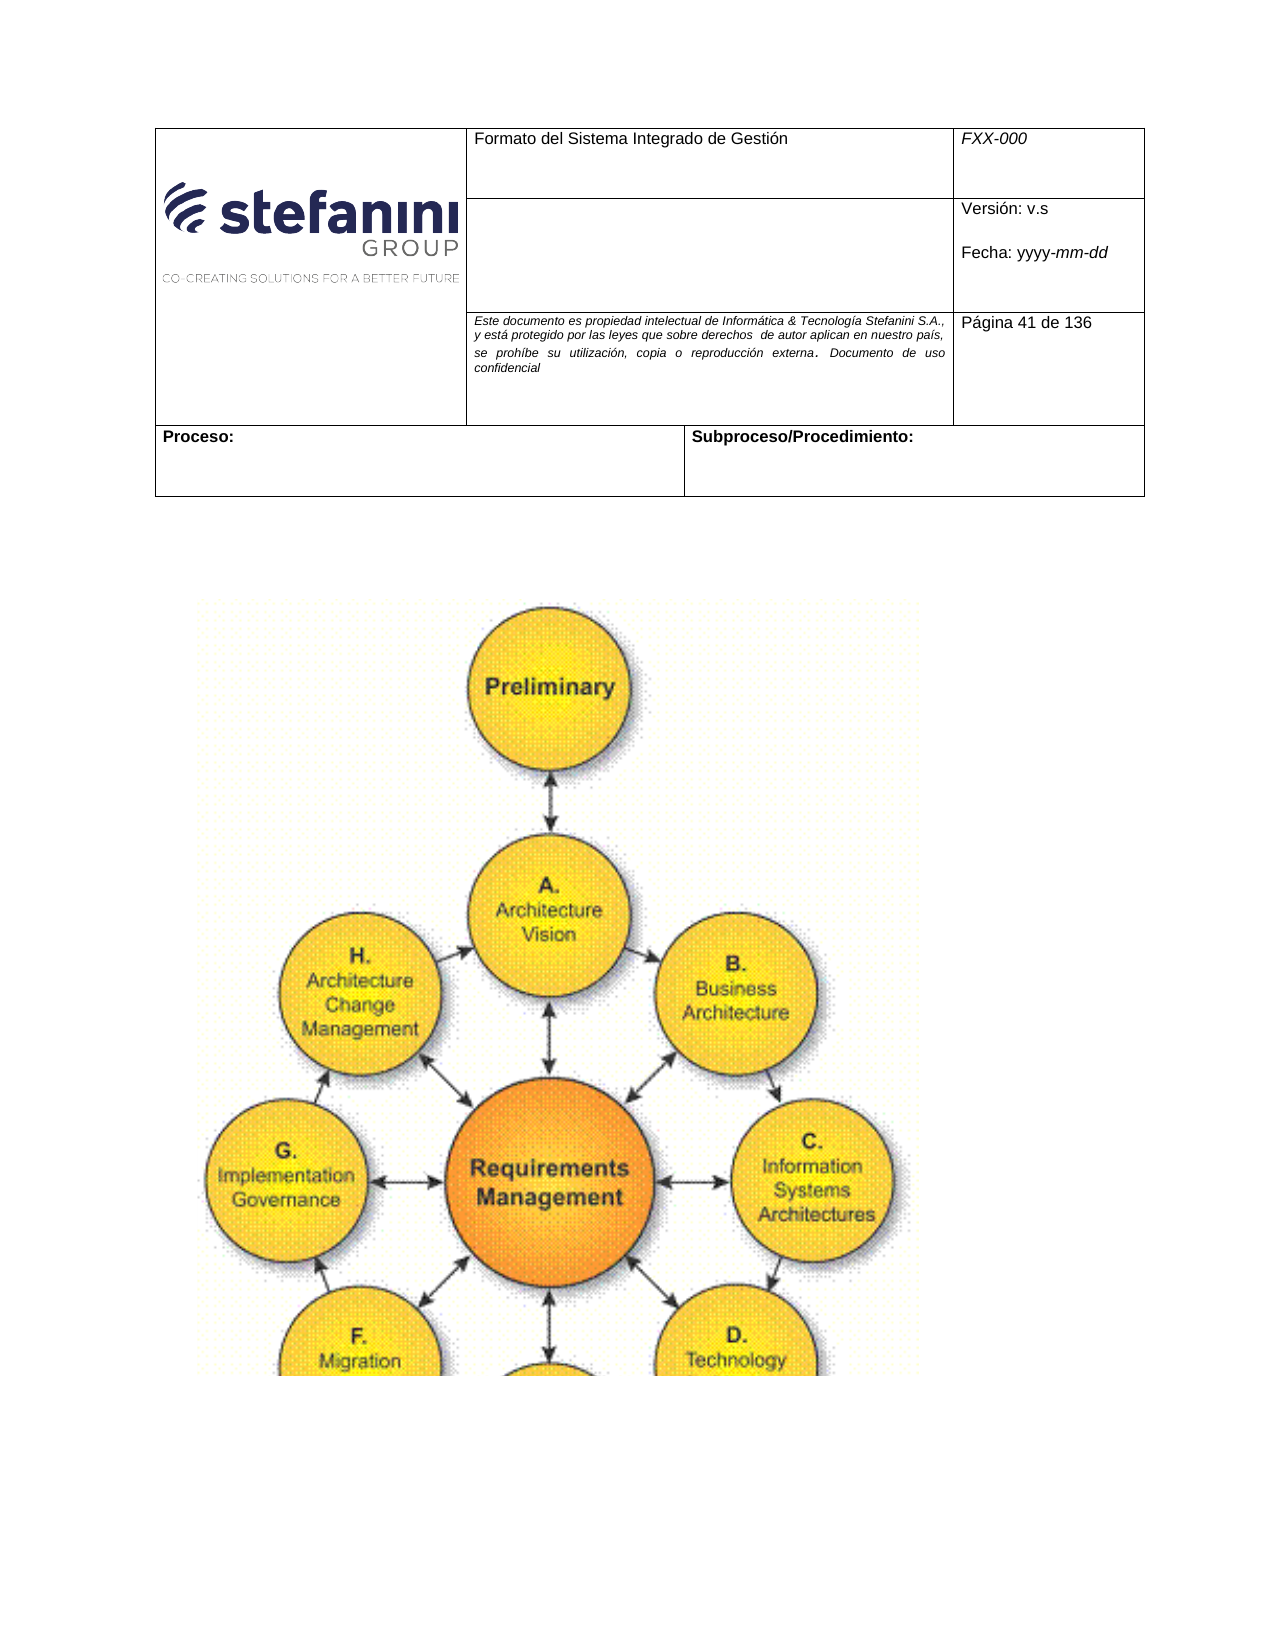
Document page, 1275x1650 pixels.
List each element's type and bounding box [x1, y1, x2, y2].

picture [162, 182, 460, 286]
picture [196, 599, 919, 1376]
